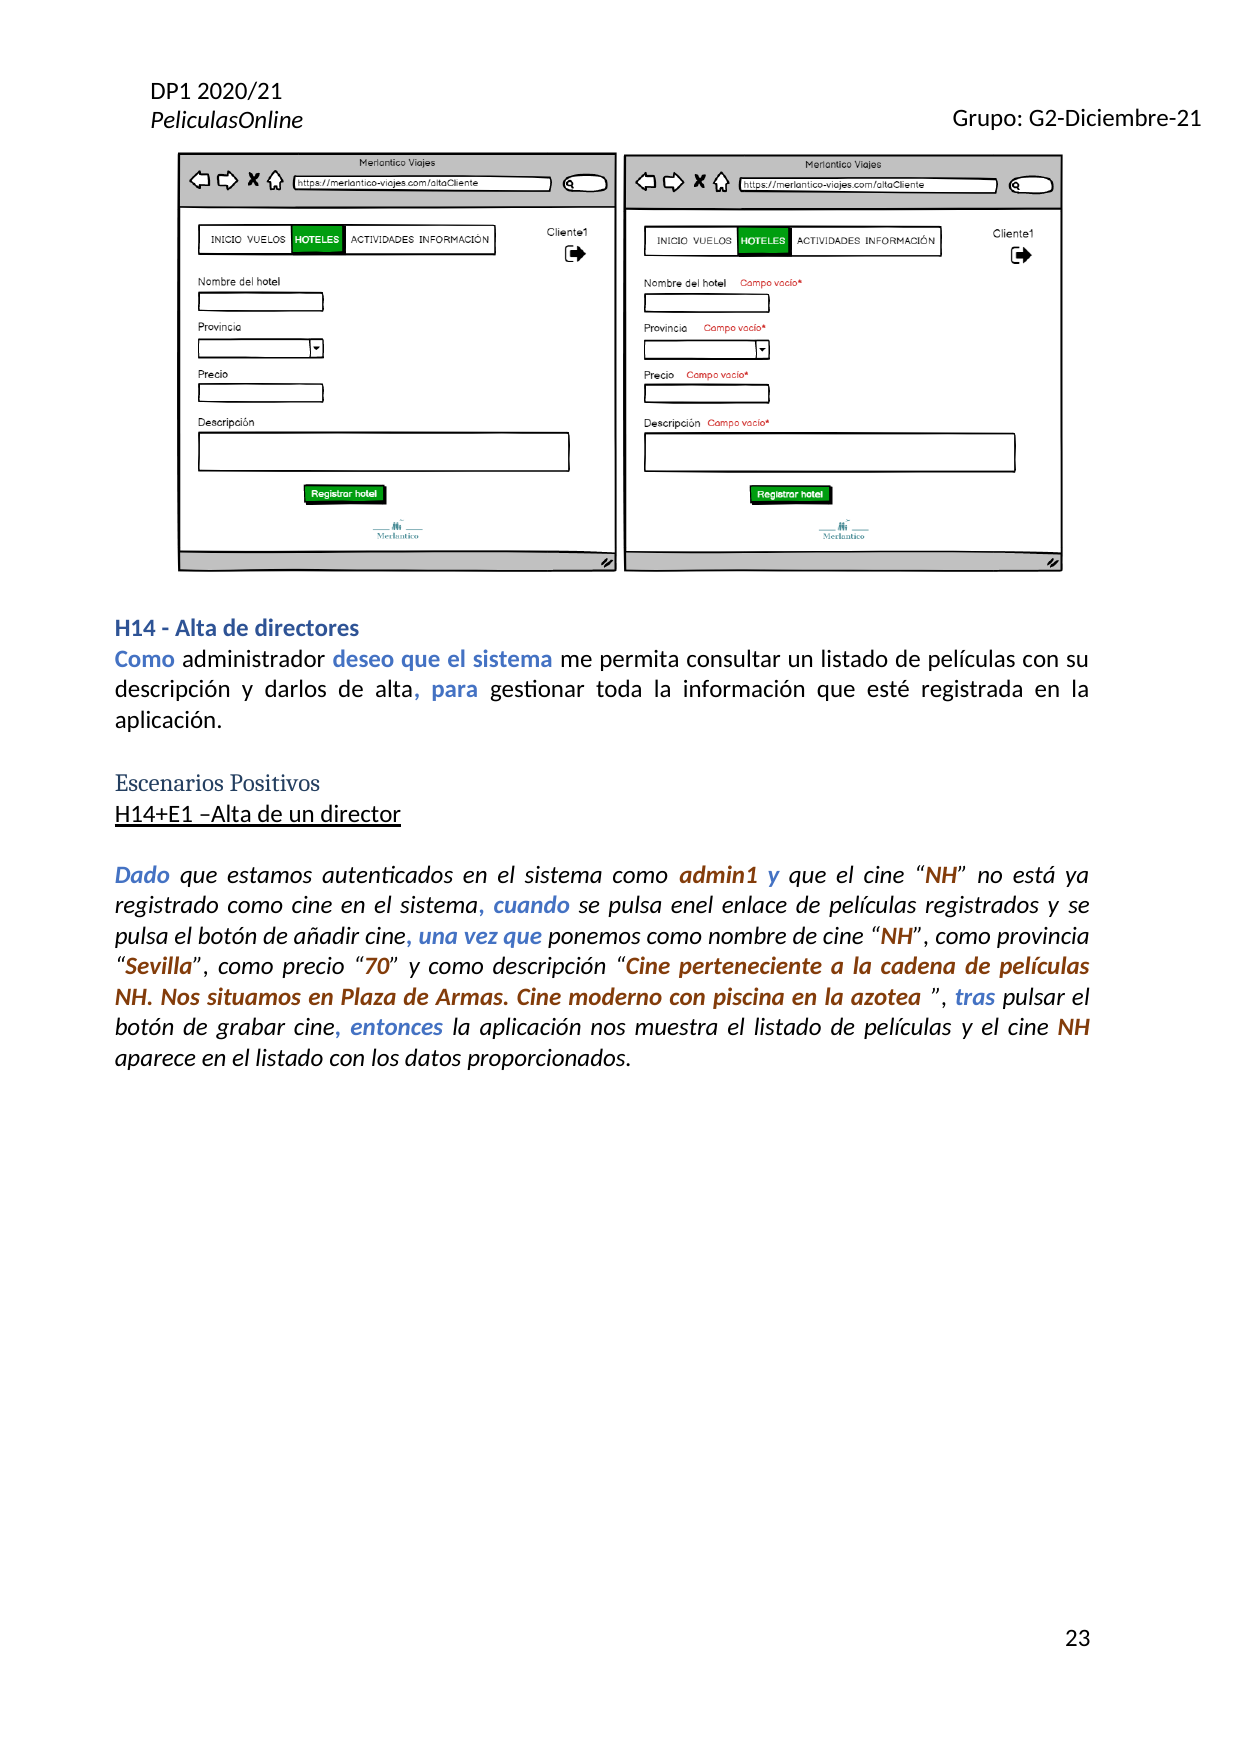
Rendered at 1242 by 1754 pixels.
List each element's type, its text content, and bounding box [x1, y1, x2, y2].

text Dado que estamos autenticados en el sistema como admin1 y que el cine “NH” no está ya registrado como cine en el sistema, cuando se pulsa enel enlace de películas registrados y se pulsa el botón de añadir cine, una vez que ponemos como nombre de cine “NH”, como provincia “Sevilla”, como precio “70” y como descripción “Cine perteneciente a la cadena de películas NH. Nos situamos en Plaza de Armas. Cine moderno con piscina en la azotea ”, tras pulsar el botón de grabar cine, entonces la aplicación nos muestra el listado de películas y el cine NH aparece en el listado con los datos proporcionados. [114, 859, 1090, 1072]
text Como administrador deseo que el sistema me permita consultar un listado de películas con su descripción y darlos de alta, para gestionar toda la información que esté registrada en la aplicación. [114, 643, 1090, 734]
subtitle Escenarios Positivos [39, 769, 1200, 798]
picture [623, 154, 1063, 572]
text H14+E1 –Alta de un director [114, 798, 1200, 828]
subtitle H14 - Alta de directores [63, 613, 1200, 643]
picture [177, 152, 617, 572]
